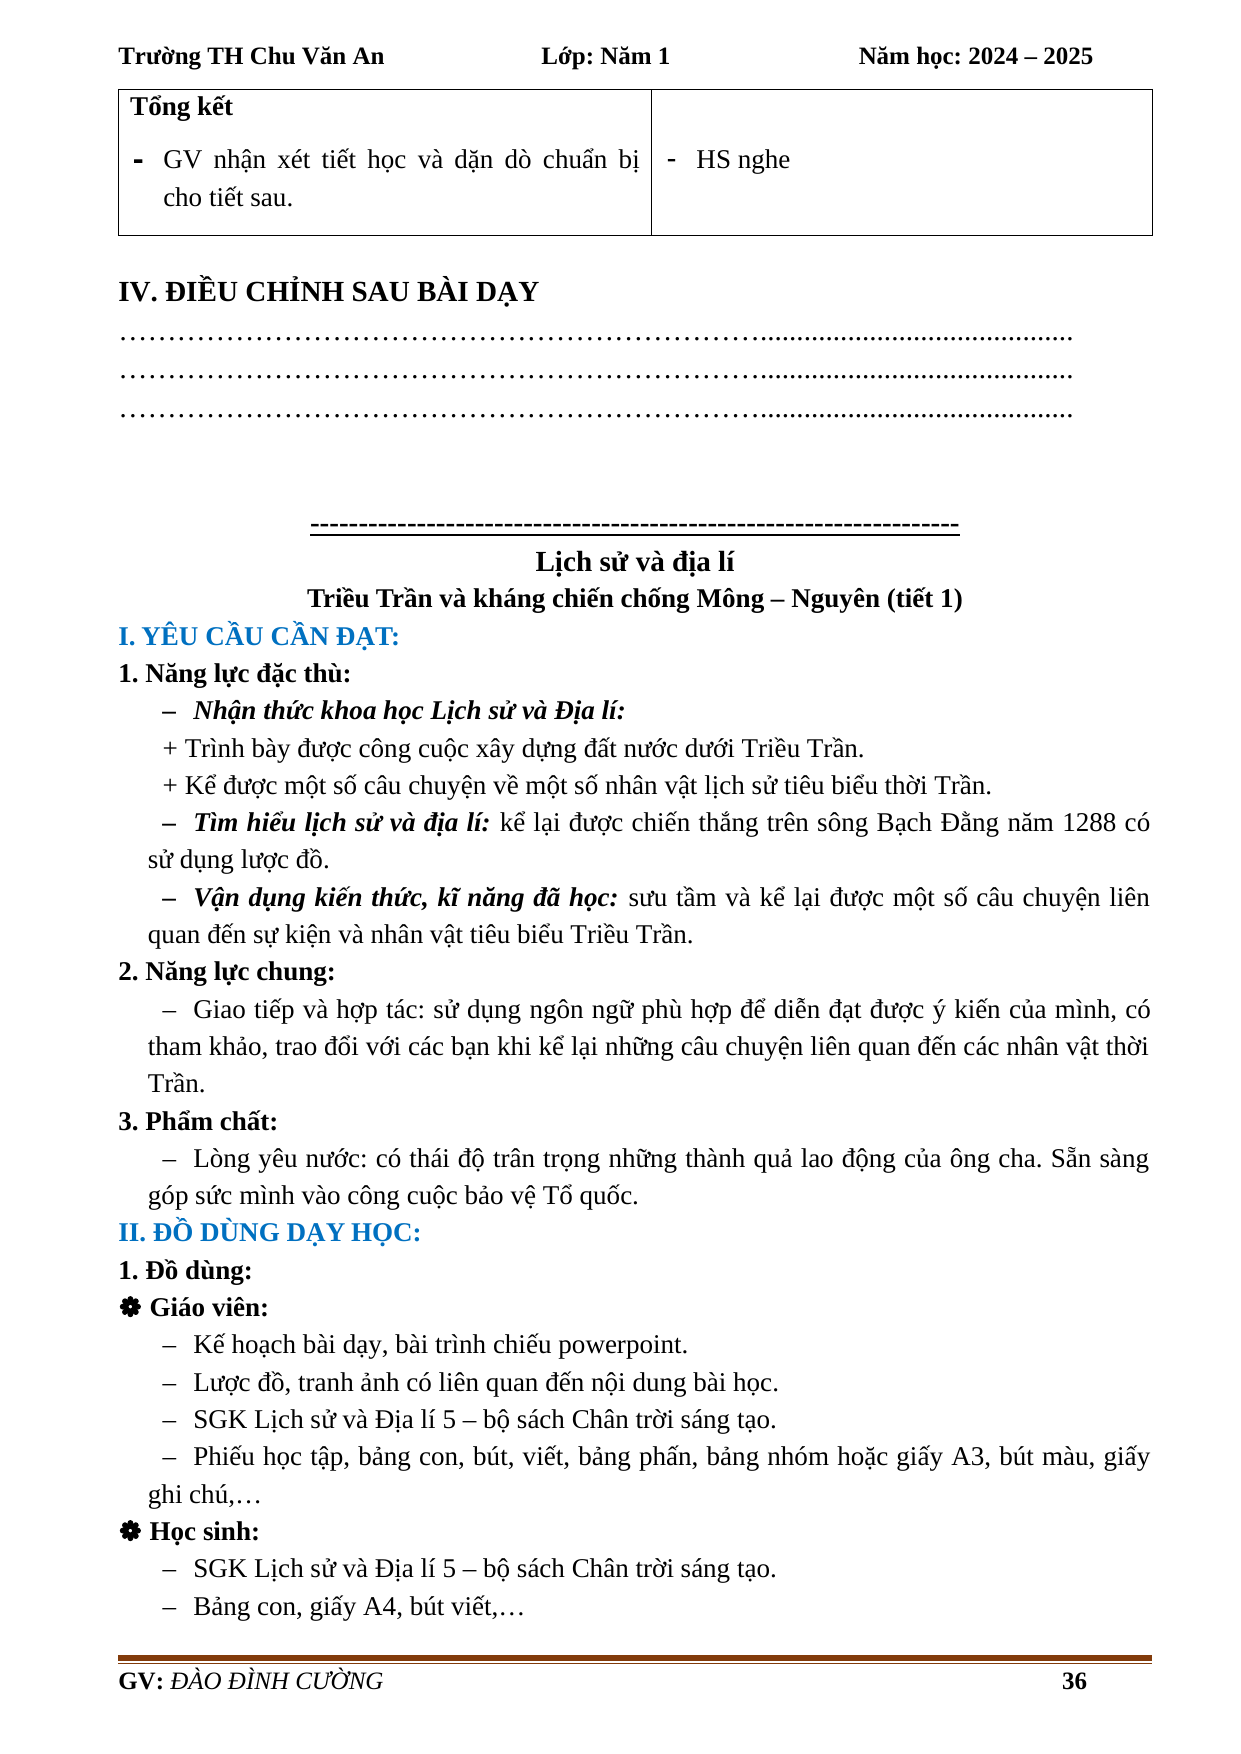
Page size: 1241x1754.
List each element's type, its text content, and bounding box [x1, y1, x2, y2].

text – Vận dụng kiến thức, kĩ năng đã học: sưu tầm và kể lại được một số câu chuyện liên quan đến sự kiện và nhân vật tiêu biểu Triều Trần. [148, 881, 1152, 949]
text – Bảng con, giấy A4, bút viết,… [148, 1590, 1152, 1621]
text – SGK Lịch sử và Địa lí 5 – bộ sách Chân trời sáng tạo. [148, 1552, 1152, 1584]
text + Trình bày được công cuộc xây dựng đất nước dưới Triều Trần. [148, 732, 1152, 763]
text Triều Trần và kháng chiến chống Mông – Nguyên (tiết 1) [118, 582, 1152, 614]
text IV. ĐIỀU CHỈNH SAU BÀI DẠY [118, 274, 1152, 308]
text – Nhận thức khoa học Lịch sử và Địa lí: [148, 694, 1152, 726]
text – Kế hoạch bài dạy, bài trình chiếu powerpoint. [148, 1328, 1152, 1360]
table_cell Tổng kết GV nhận xét tiết học và dặn dò chuẩn bị cho tiết sau. [119, 90, 651, 234]
text …………………………………………………………........................................... [118, 313, 1152, 346]
text Học sinh: [118, 1515, 1152, 1546]
table_cell HS nghe [652, 90, 1152, 234]
text – Giao tiếp và hợp tác: sử dụng ngôn ngữ phù hợp để diễn đạt được ý kiến của mình, có tham khảo, trao đổi với các bạn khi kể lại những câu chuyện liên quan đến các nhân vật thời Trần. [148, 993, 1152, 1098]
text – Tìm hiểu lịch sử và địa lí: kể lại được chiến thắng trên sông Bạch Đằng năm 1288 có sử dụng lược đồ. [148, 806, 1152, 875]
text 1. Đồ dùng: [118, 1254, 1152, 1285]
text Giáo viên: [118, 1291, 1152, 1322]
text – Lược đồ, tranh ảnh có liên quan đến nội dung bài học. [148, 1366, 1152, 1397]
text + Kể được một số câu chuyện về một số nhân vật lịch sử tiêu biểu thời Trần. [148, 769, 1152, 800]
text I. YÊU CẦU CẦN ĐẠT: [118, 620, 1152, 651]
text – SGK Lịch sử và Địa lí 5 – bộ sách Chân trời sáng tạo. [148, 1403, 1152, 1434]
text …………………………………………………………........................................... [118, 351, 1152, 385]
text – Lòng yêu nước: có thái độ trân trọng những thành quả lao động của ông cha. Sẵn sàng góp sức mình vào công cuộc bảo vệ Tổ quốc. [148, 1142, 1152, 1210]
text …………………………………………………………........................................... [118, 390, 1152, 423]
text II. ĐỒ DÙNG DẠY HỌC: [118, 1216, 1152, 1248]
text 3. Phẩm chất: [118, 1104, 1152, 1136]
text 1. Năng lực đặc thù: [118, 657, 1152, 688]
text 2. Năng lực chung: [118, 955, 1152, 987]
text ------------------------------------------------------------------- [118, 505, 1152, 539]
text – Phiếu học tập, bảng con, bút, viết, bảng phấn, bảng nhóm hoặc giấy A3, bút màu, giấy ghi chú,… [148, 1440, 1152, 1509]
subtitle Lịch sử và địa lí [118, 544, 1152, 577]
